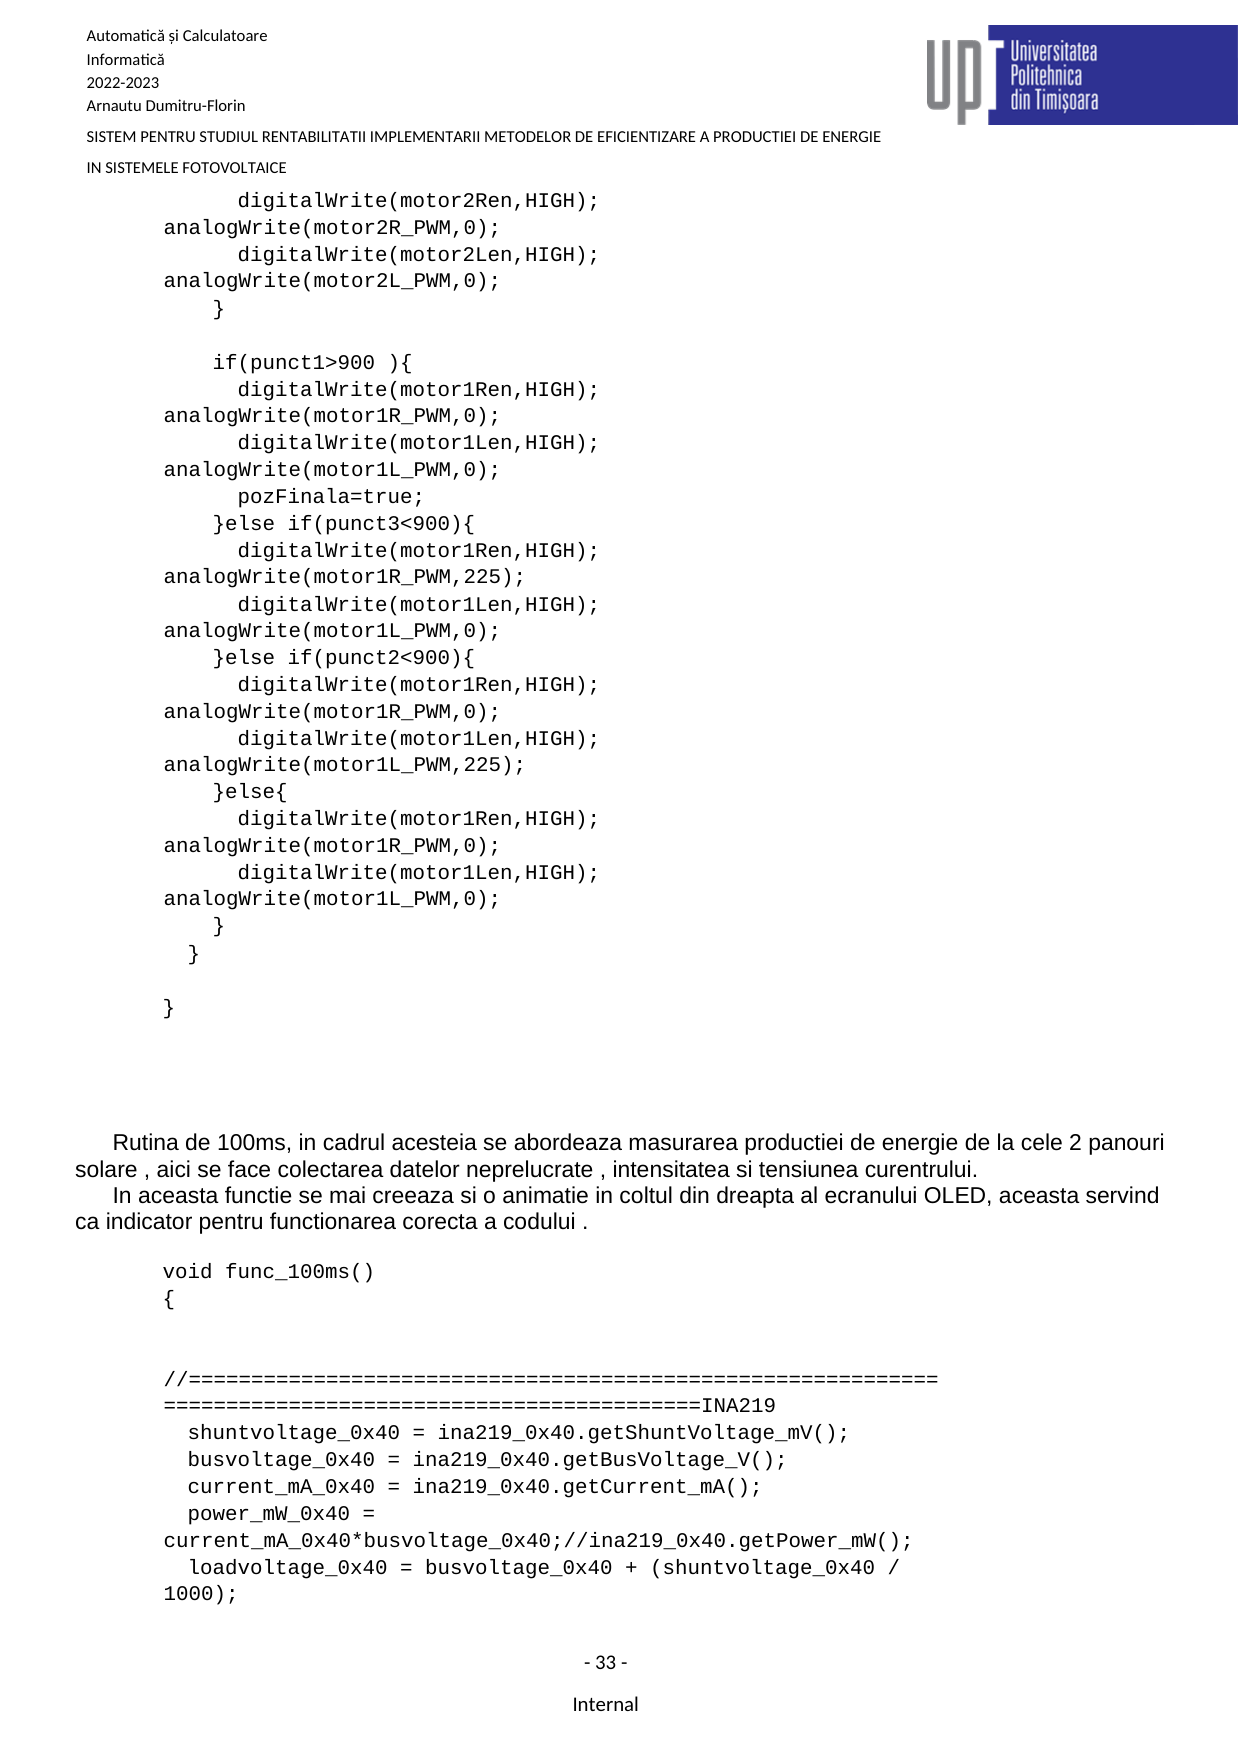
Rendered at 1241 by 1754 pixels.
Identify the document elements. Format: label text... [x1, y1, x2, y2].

text digitalWrite(motor1Len,HIGH); analogWrite(motor1L_PWM,0); [162, 862, 943, 912]
text digitalWrite(motor1Ren,HIGH); analogWrite(motor1R_PWM,0); [162, 674, 943, 724]
text digitalWrite(motor1Len,HIGH); analogWrite(motor1L_PWM,0); [162, 432, 943, 482]
text } [162, 297, 943, 321]
text }else if(punct2<900){ [162, 647, 943, 671]
text } [162, 942, 943, 966]
text digitalWrite(motor1Ren,HIGH); analogWrite(motor1R_PWM,0); [162, 379, 943, 429]
text pozFinala=true; [162, 486, 943, 509]
text shuntvoltage_0x40 = ina219_0x40.getShuntVoltage_mV(); [162, 1422, 943, 1446]
text }else if(punct3<900){ [162, 513, 943, 537]
text Rutina de 100ms, in cadrul acesteia se abordeaza masurarea productiei de energie de la cele 2 panouri solare , aici se face colectarea datelor neprelucrate , intensitatea si tensiunea curentrului. [75, 1129, 1165, 1182]
text } [162, 915, 943, 939]
text busvoltage_0x40 = ina219_0x40.getBusVoltage_V(); [162, 1449, 943, 1473]
text void func_100ms() [162, 1261, 943, 1284]
text //=======================================================================================================INA219 [162, 1342, 943, 1419]
text digitalWrite(motor1Len,HIGH); analogWrite(motor1L_PWM,225); [162, 728, 943, 778]
picture [927, 25, 1238, 125]
text } [162, 997, 943, 1020]
text { [162, 1288, 943, 1312]
text digitalWrite(motor1Len,HIGH); analogWrite(motor1L_PWM,0); [162, 593, 943, 644]
text current_mA_0x40 = ina219_0x40.getCurrent_mA(); [162, 1476, 943, 1500]
text loadvoltage_0x40 = busvoltage_0x40 + (shuntvoltage_0x40 / 1000); [162, 1557, 943, 1607]
text digitalWrite(motor1Ren,HIGH); analogWrite(motor1R_PWM,0); [162, 808, 943, 858]
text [162, 244, 943, 294]
text if(punct1>900 ){ [162, 352, 943, 375]
text digitalWrite(motor1Ren,HIGH); analogWrite(motor1R_PWM,225); [162, 540, 943, 590]
text In aceasta functie se mai creeaza si o animatie in coltul din dreapta al ecranului OLED, aceasta servind ca indicator pentru functionarea corecta a codului . [75, 1182, 1165, 1234]
text }else{ [162, 781, 943, 805]
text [162, 190, 943, 241]
text power_mW_0x40 = current_mA_0x40*busvoltage_0x40;//ina219_0x40.getPower_mW(); [162, 1503, 943, 1553]
